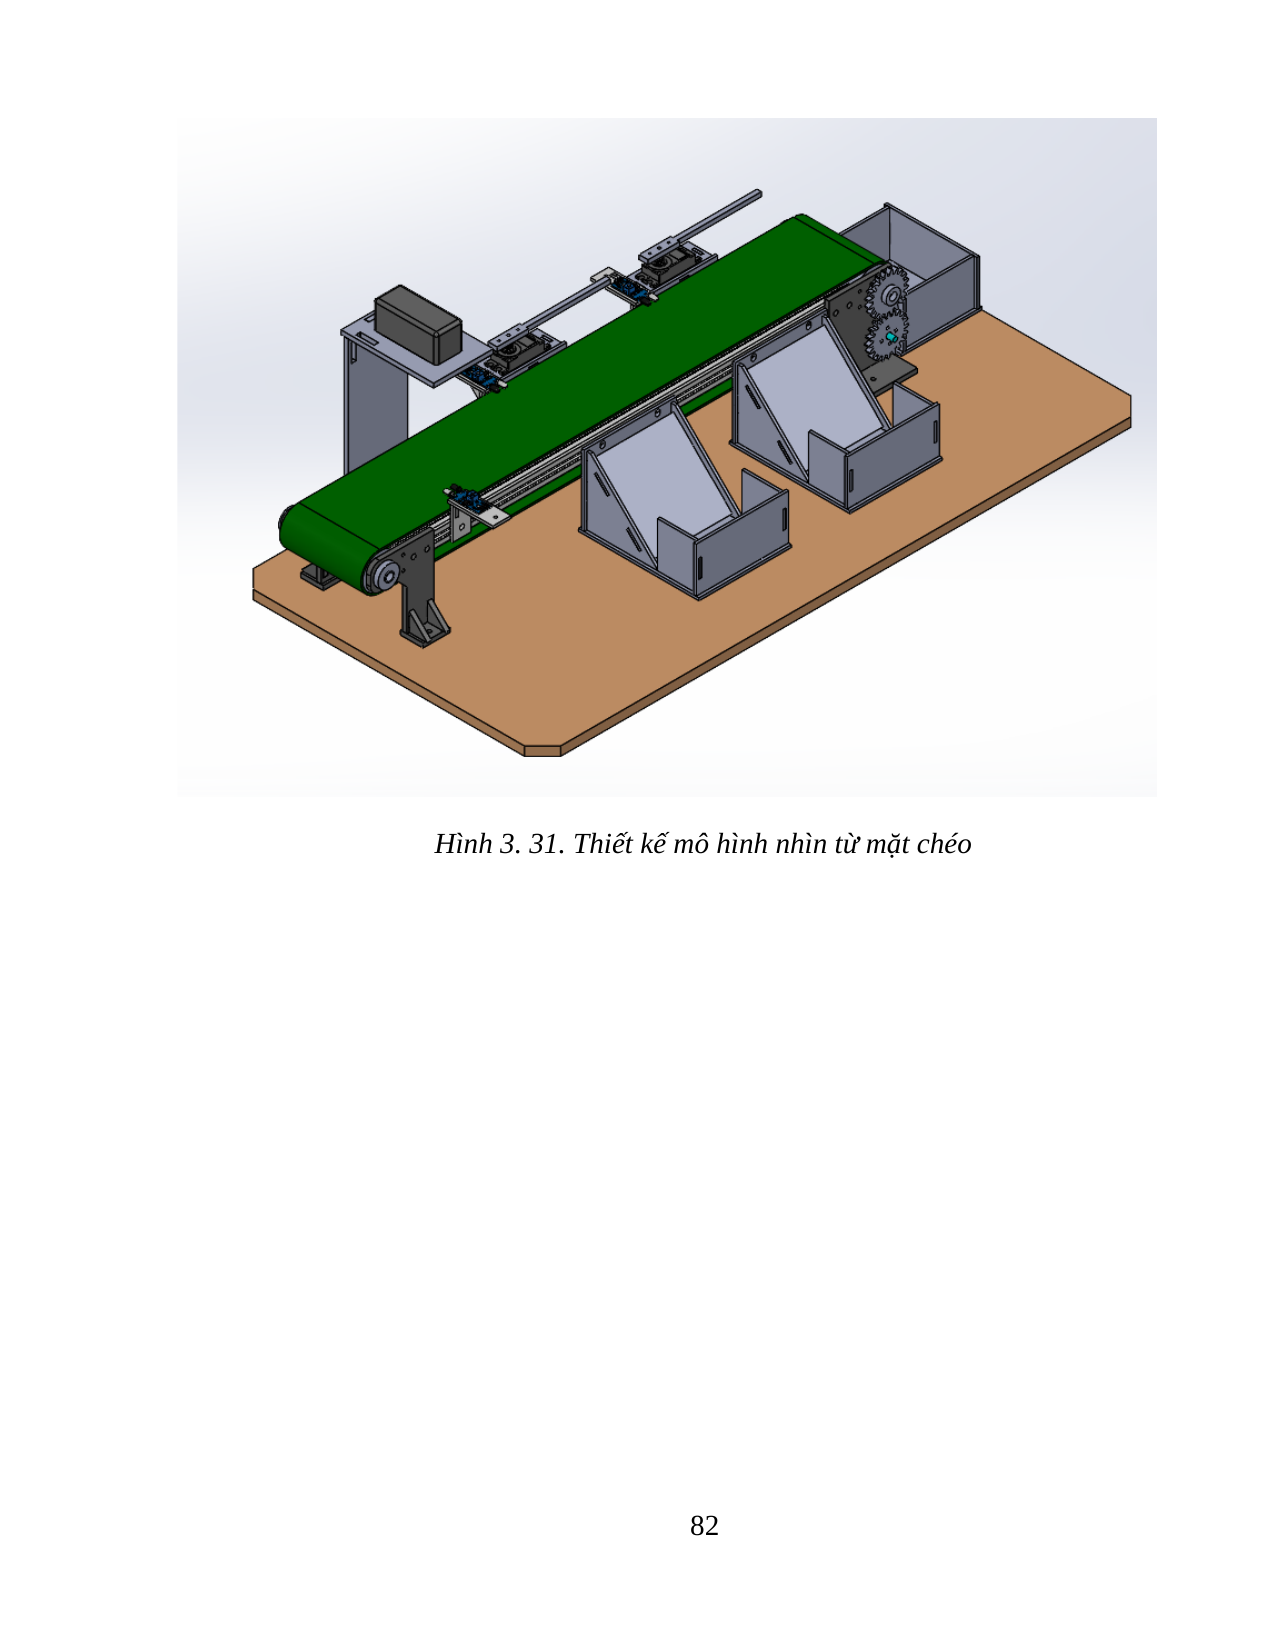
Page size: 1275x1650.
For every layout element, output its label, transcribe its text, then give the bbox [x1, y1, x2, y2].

text Hình 3. 31. Thiết kế mô hình nhìn từ mặt chéo [177, 826, 1157, 859]
picture [177, 118, 1157, 797]
